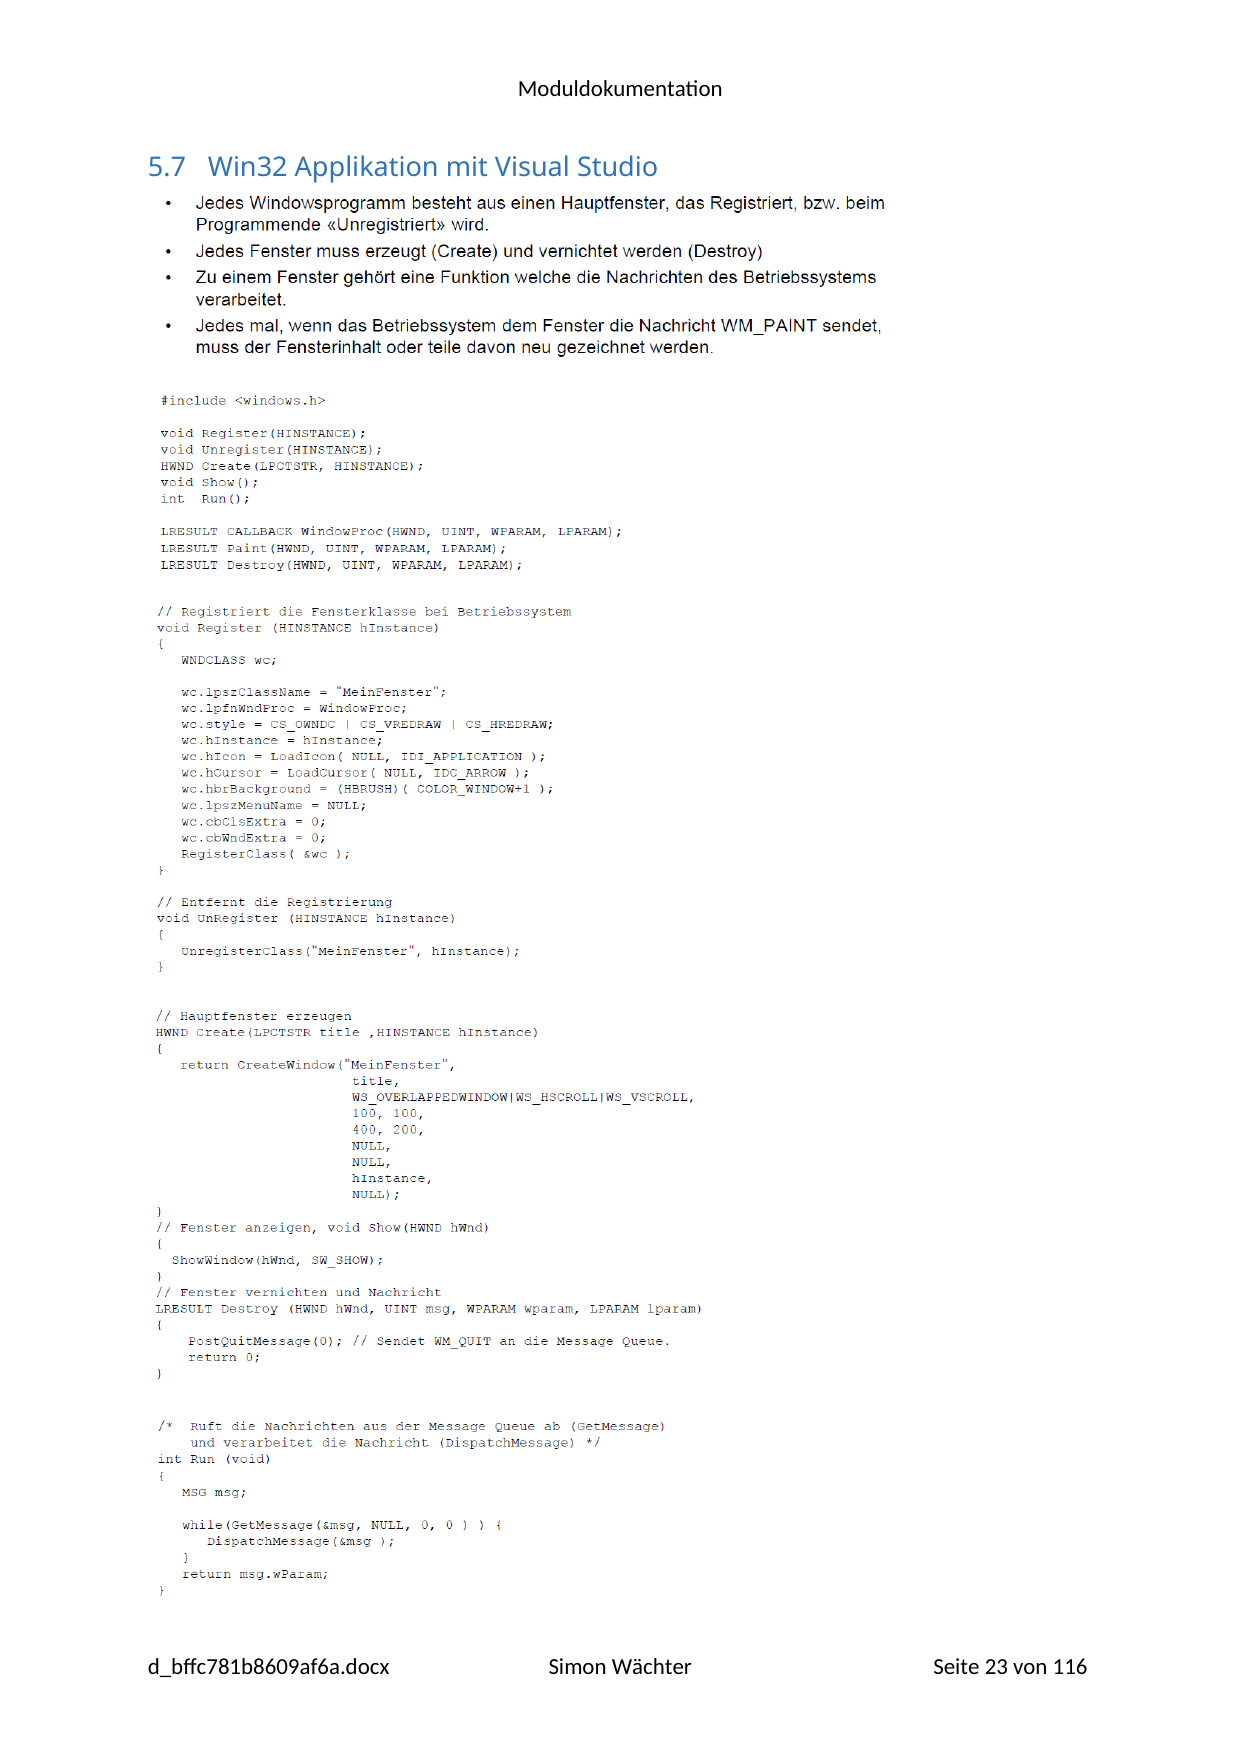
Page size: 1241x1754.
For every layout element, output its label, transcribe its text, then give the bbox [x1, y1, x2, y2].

picture [147, 187, 903, 578]
picture [147, 1409, 928, 1604]
picture [147, 596, 910, 989]
picture [147, 1007, 917, 1391]
subtitle Win32 Applikation mit Visual Studio [148, 148, 1093, 184]
